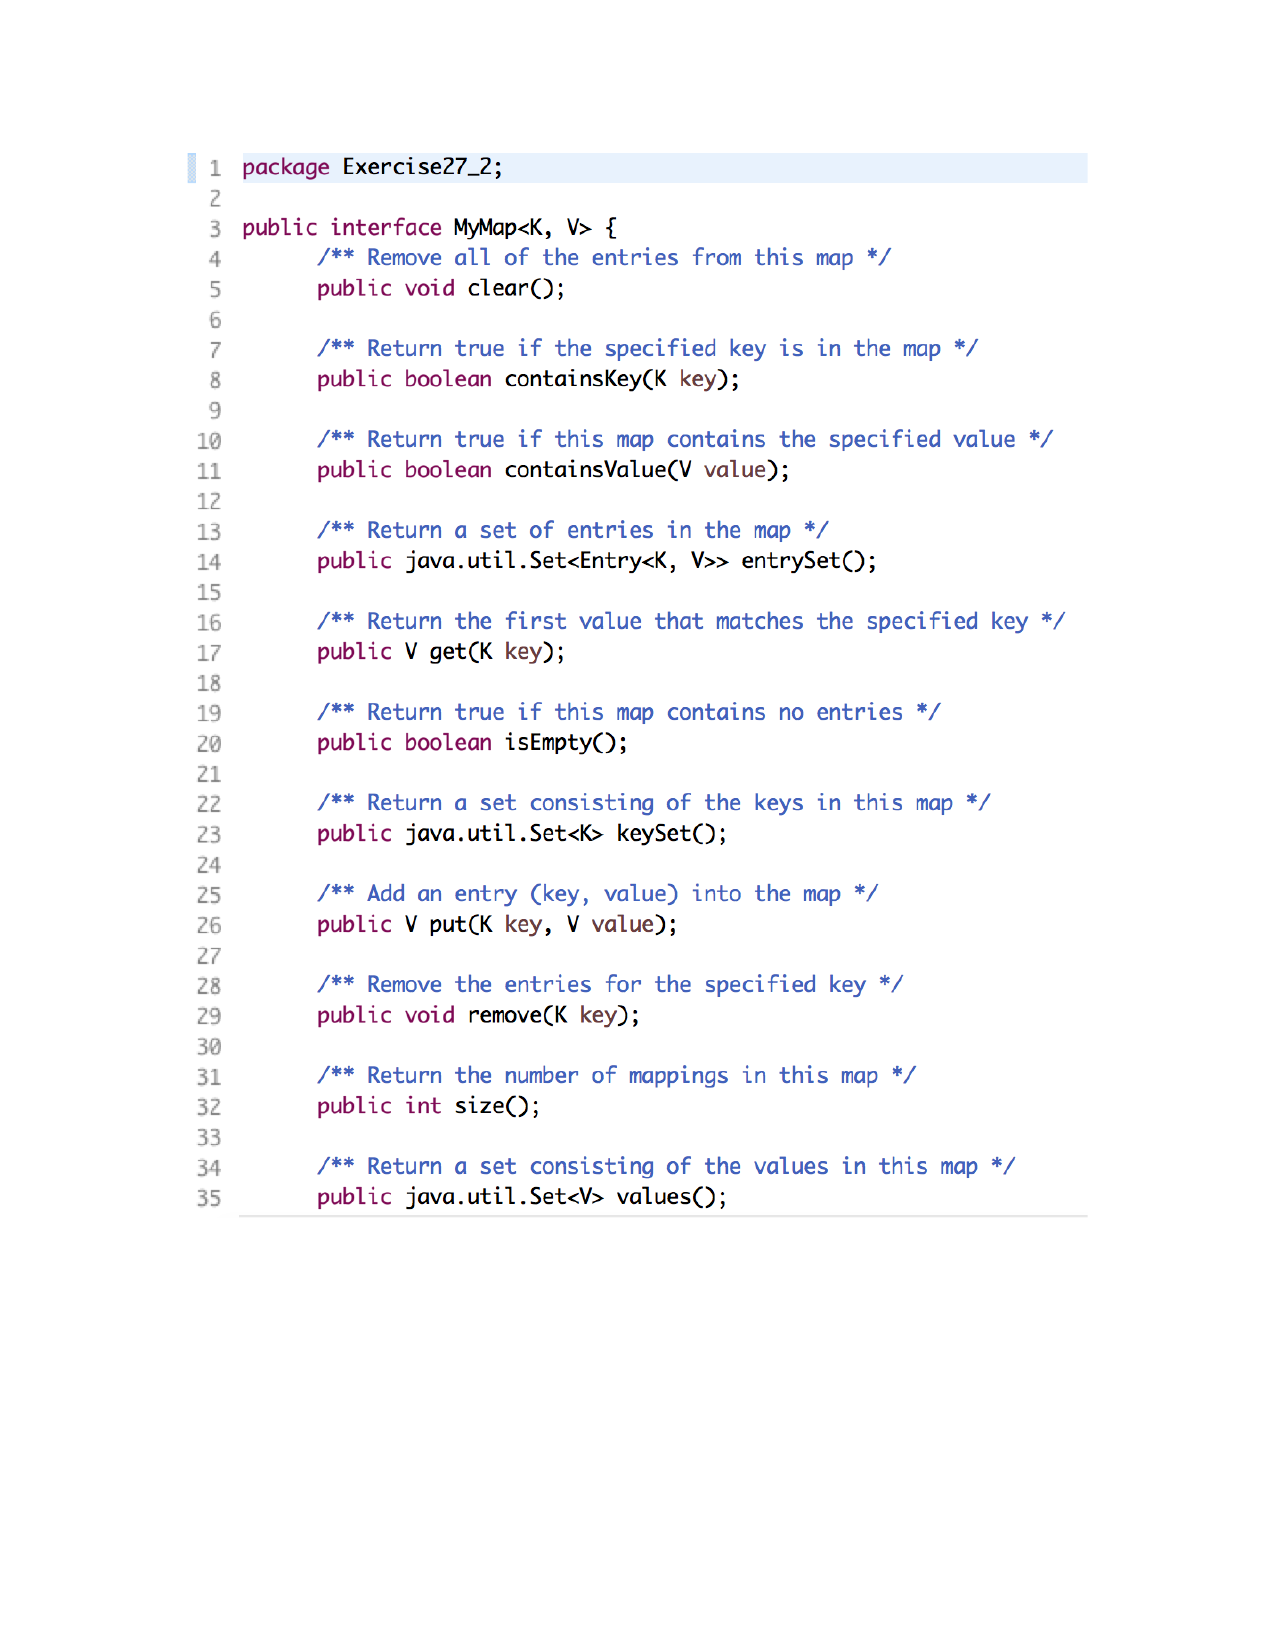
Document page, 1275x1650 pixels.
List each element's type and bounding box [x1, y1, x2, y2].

picture [187, 150, 1088, 1218]
